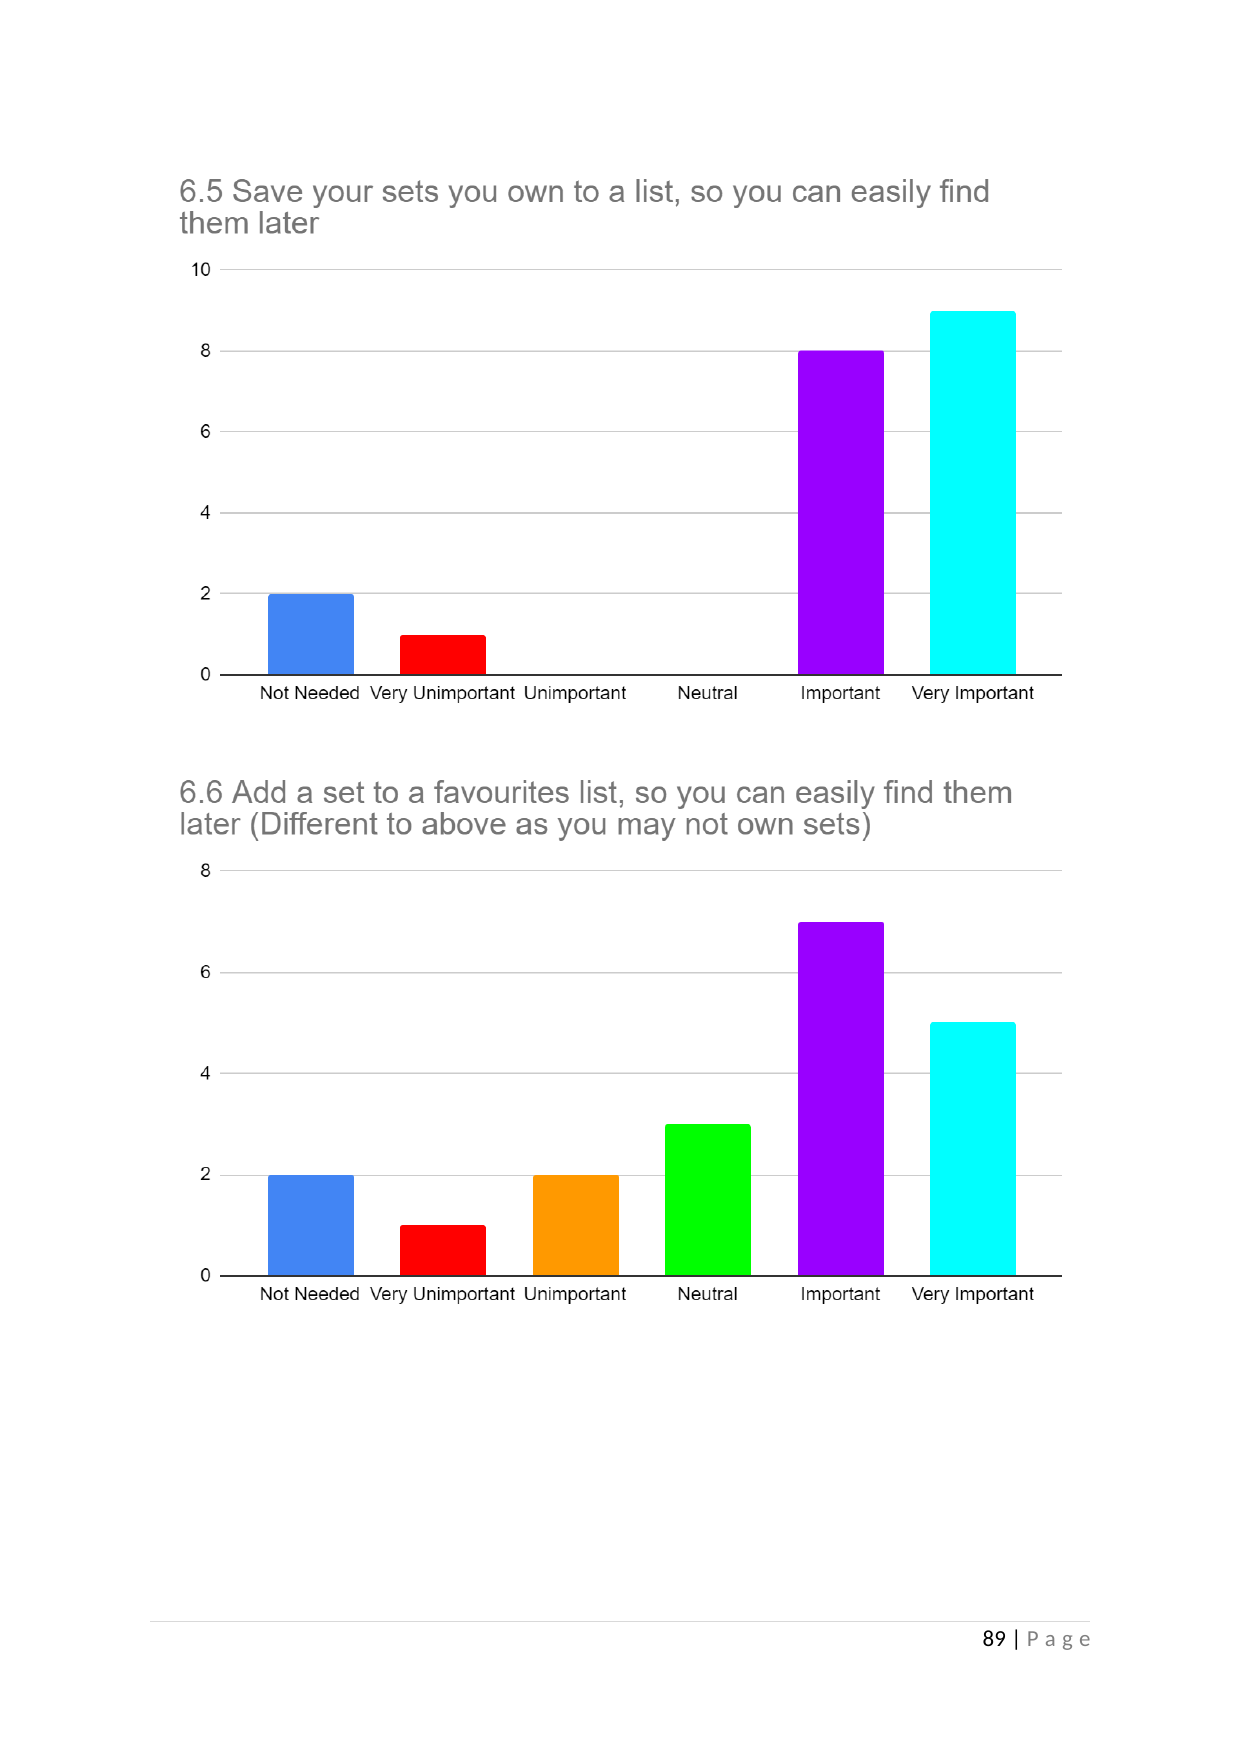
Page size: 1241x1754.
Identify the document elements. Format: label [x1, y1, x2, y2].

picture [150, 750, 1091, 1333]
picture [150, 150, 1091, 732]
